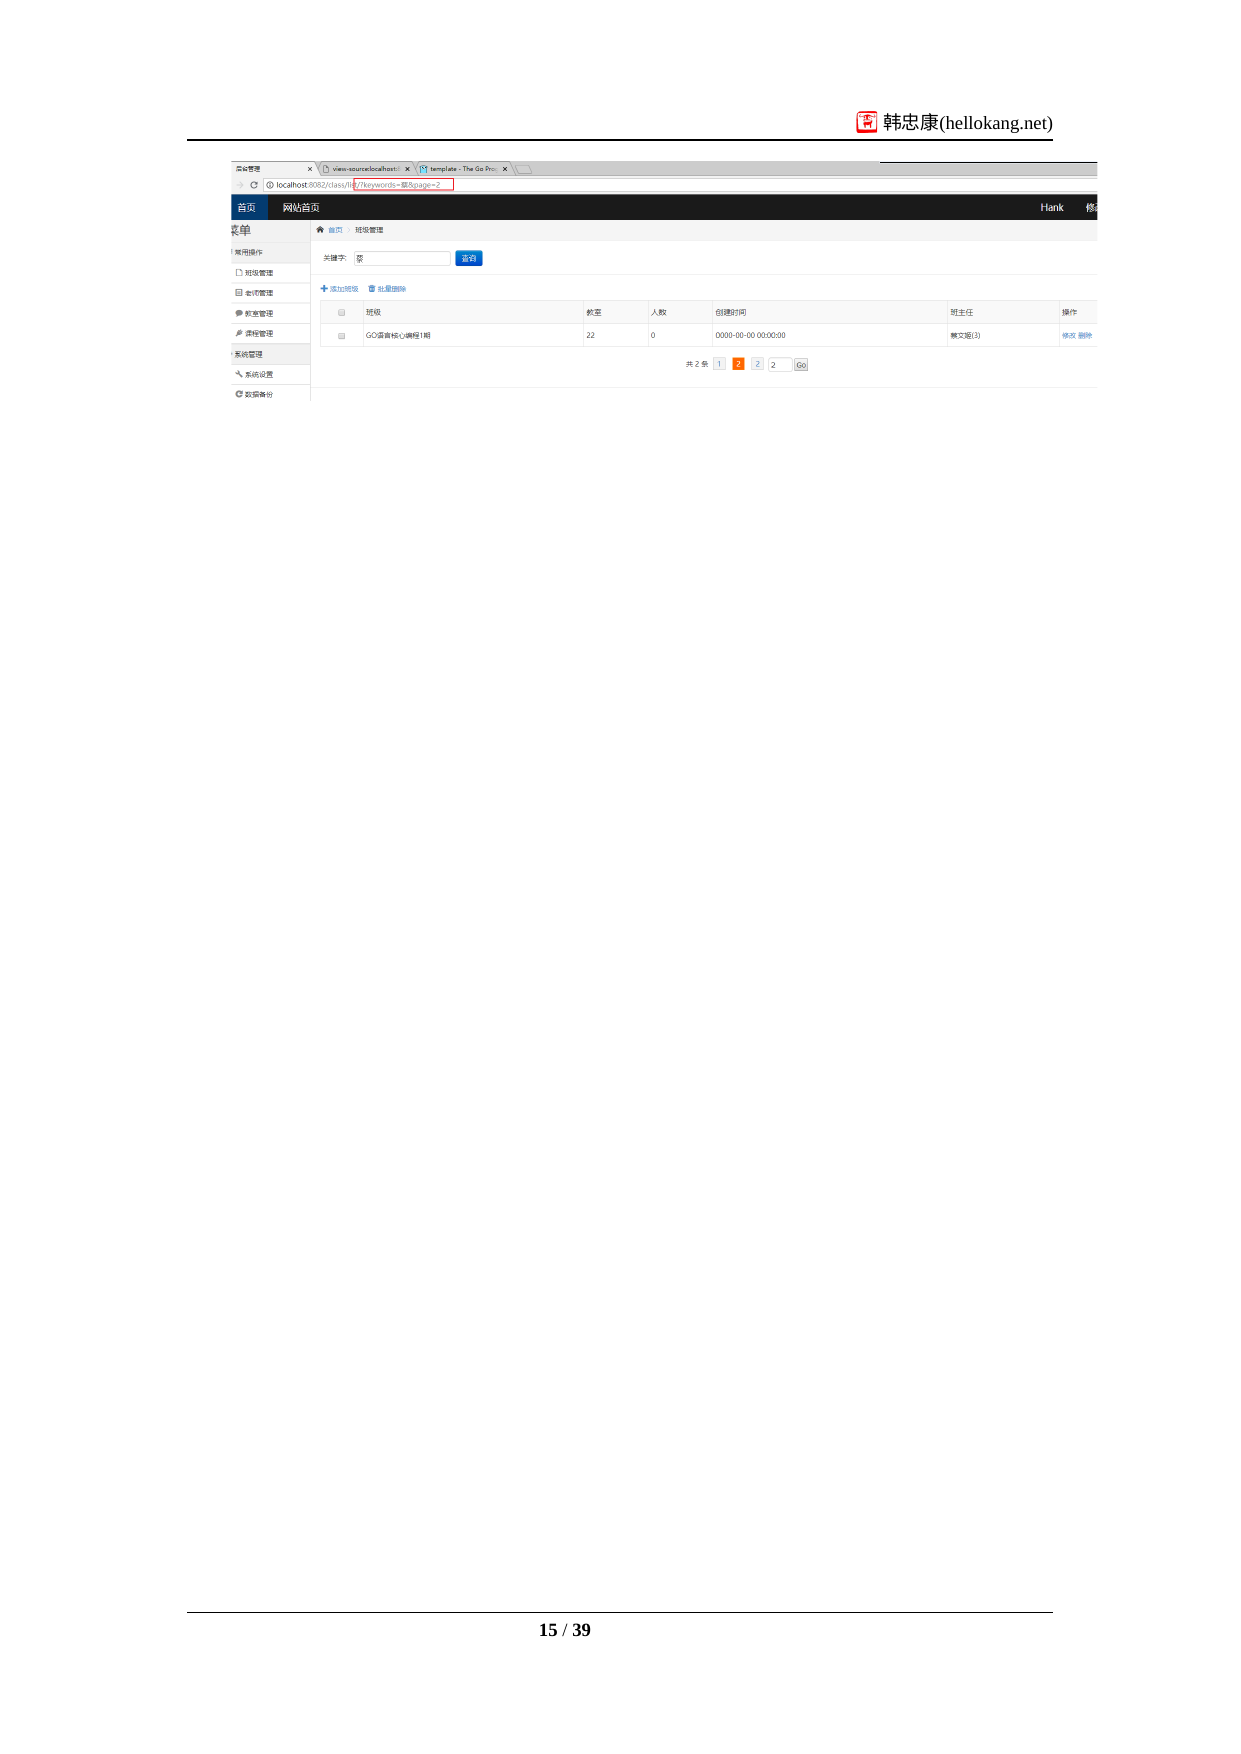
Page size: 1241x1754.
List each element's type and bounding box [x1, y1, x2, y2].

picture [856, 111, 878, 133]
picture [231, 161, 1098, 401]
